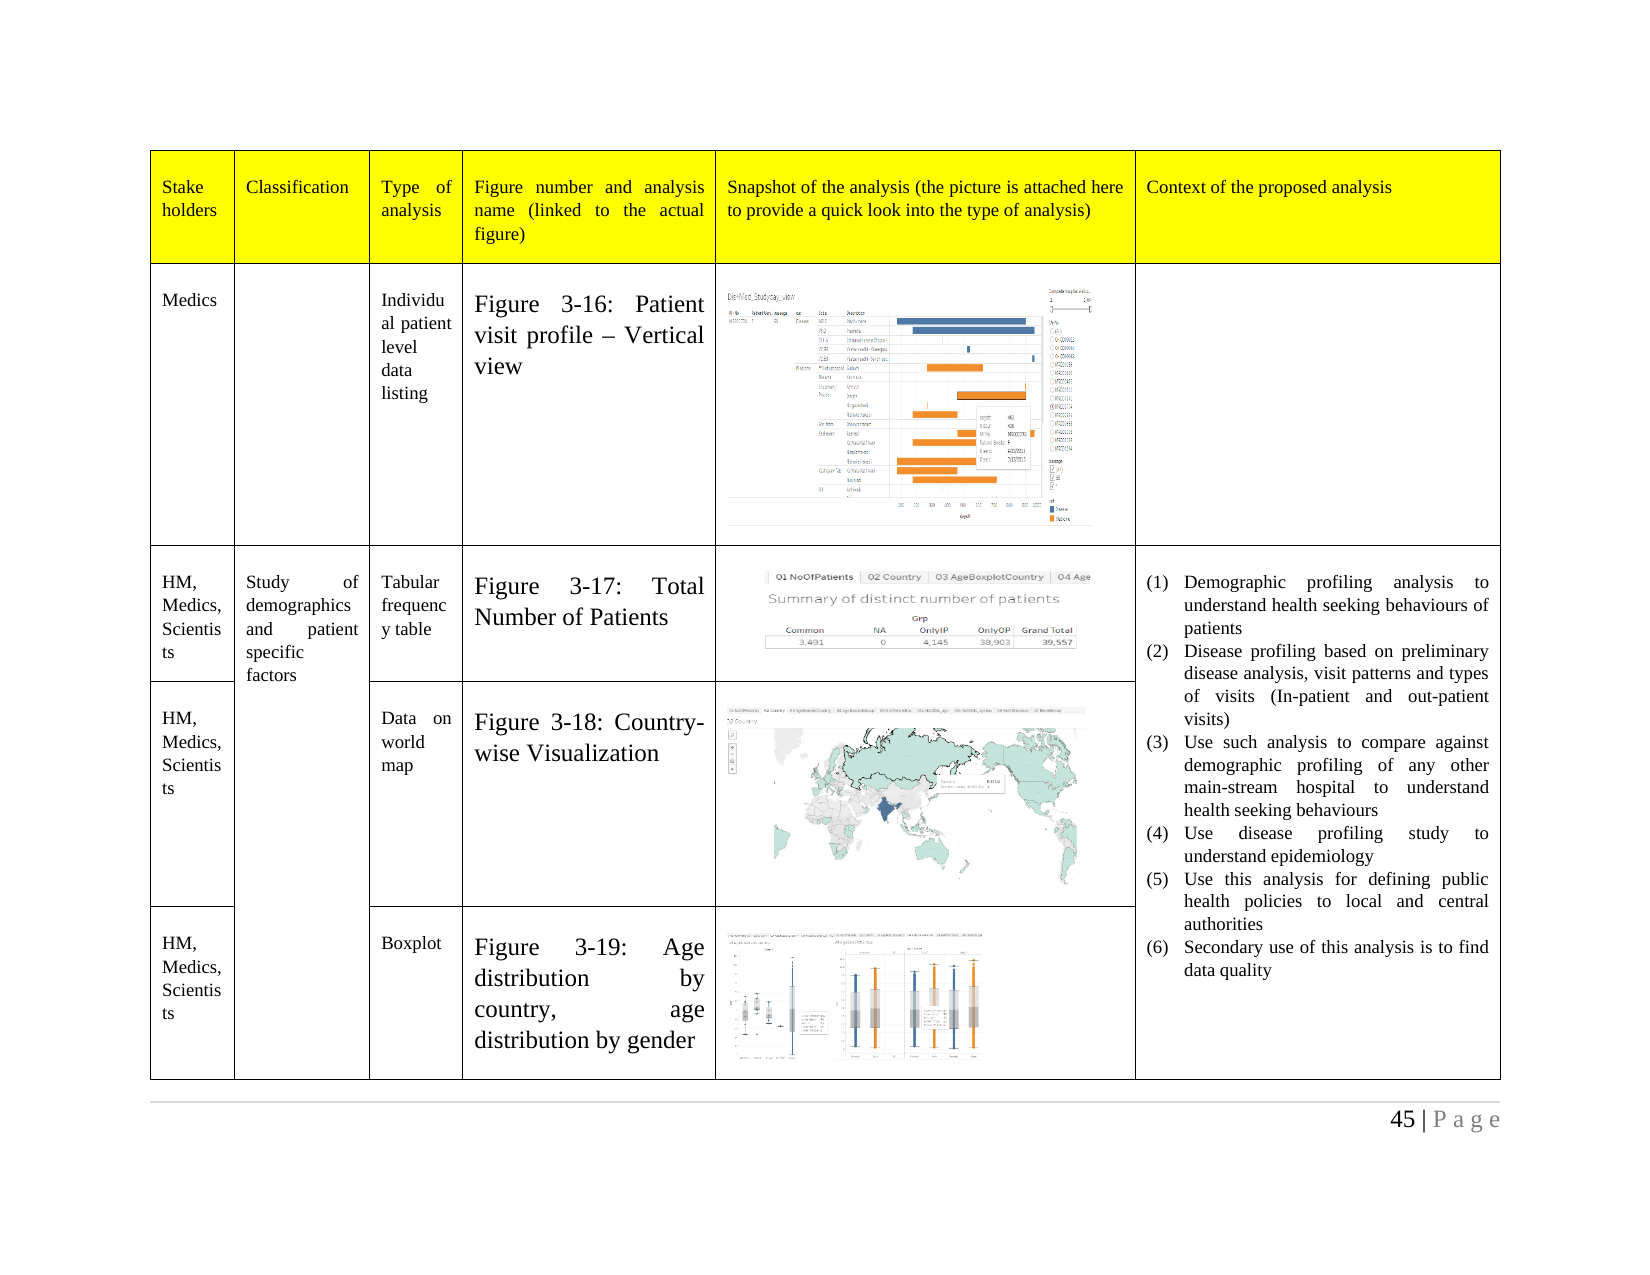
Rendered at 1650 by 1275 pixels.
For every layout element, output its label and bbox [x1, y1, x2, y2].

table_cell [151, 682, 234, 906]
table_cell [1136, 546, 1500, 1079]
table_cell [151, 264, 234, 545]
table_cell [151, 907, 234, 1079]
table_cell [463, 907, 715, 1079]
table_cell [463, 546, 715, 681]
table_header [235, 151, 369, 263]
picture [727, 289, 1093, 526]
picture [764, 571, 1091, 660]
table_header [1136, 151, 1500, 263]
picture [727, 932, 983, 1060]
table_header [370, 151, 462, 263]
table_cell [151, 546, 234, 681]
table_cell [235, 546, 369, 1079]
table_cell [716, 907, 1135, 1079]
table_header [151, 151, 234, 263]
picture [727, 707, 1086, 888]
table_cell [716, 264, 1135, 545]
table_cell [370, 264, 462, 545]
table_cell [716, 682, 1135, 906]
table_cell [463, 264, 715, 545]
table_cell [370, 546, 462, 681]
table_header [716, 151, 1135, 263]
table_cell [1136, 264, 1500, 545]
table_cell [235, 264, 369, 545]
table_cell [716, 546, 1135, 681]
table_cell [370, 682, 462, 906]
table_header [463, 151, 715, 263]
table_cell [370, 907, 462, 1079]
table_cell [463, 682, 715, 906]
